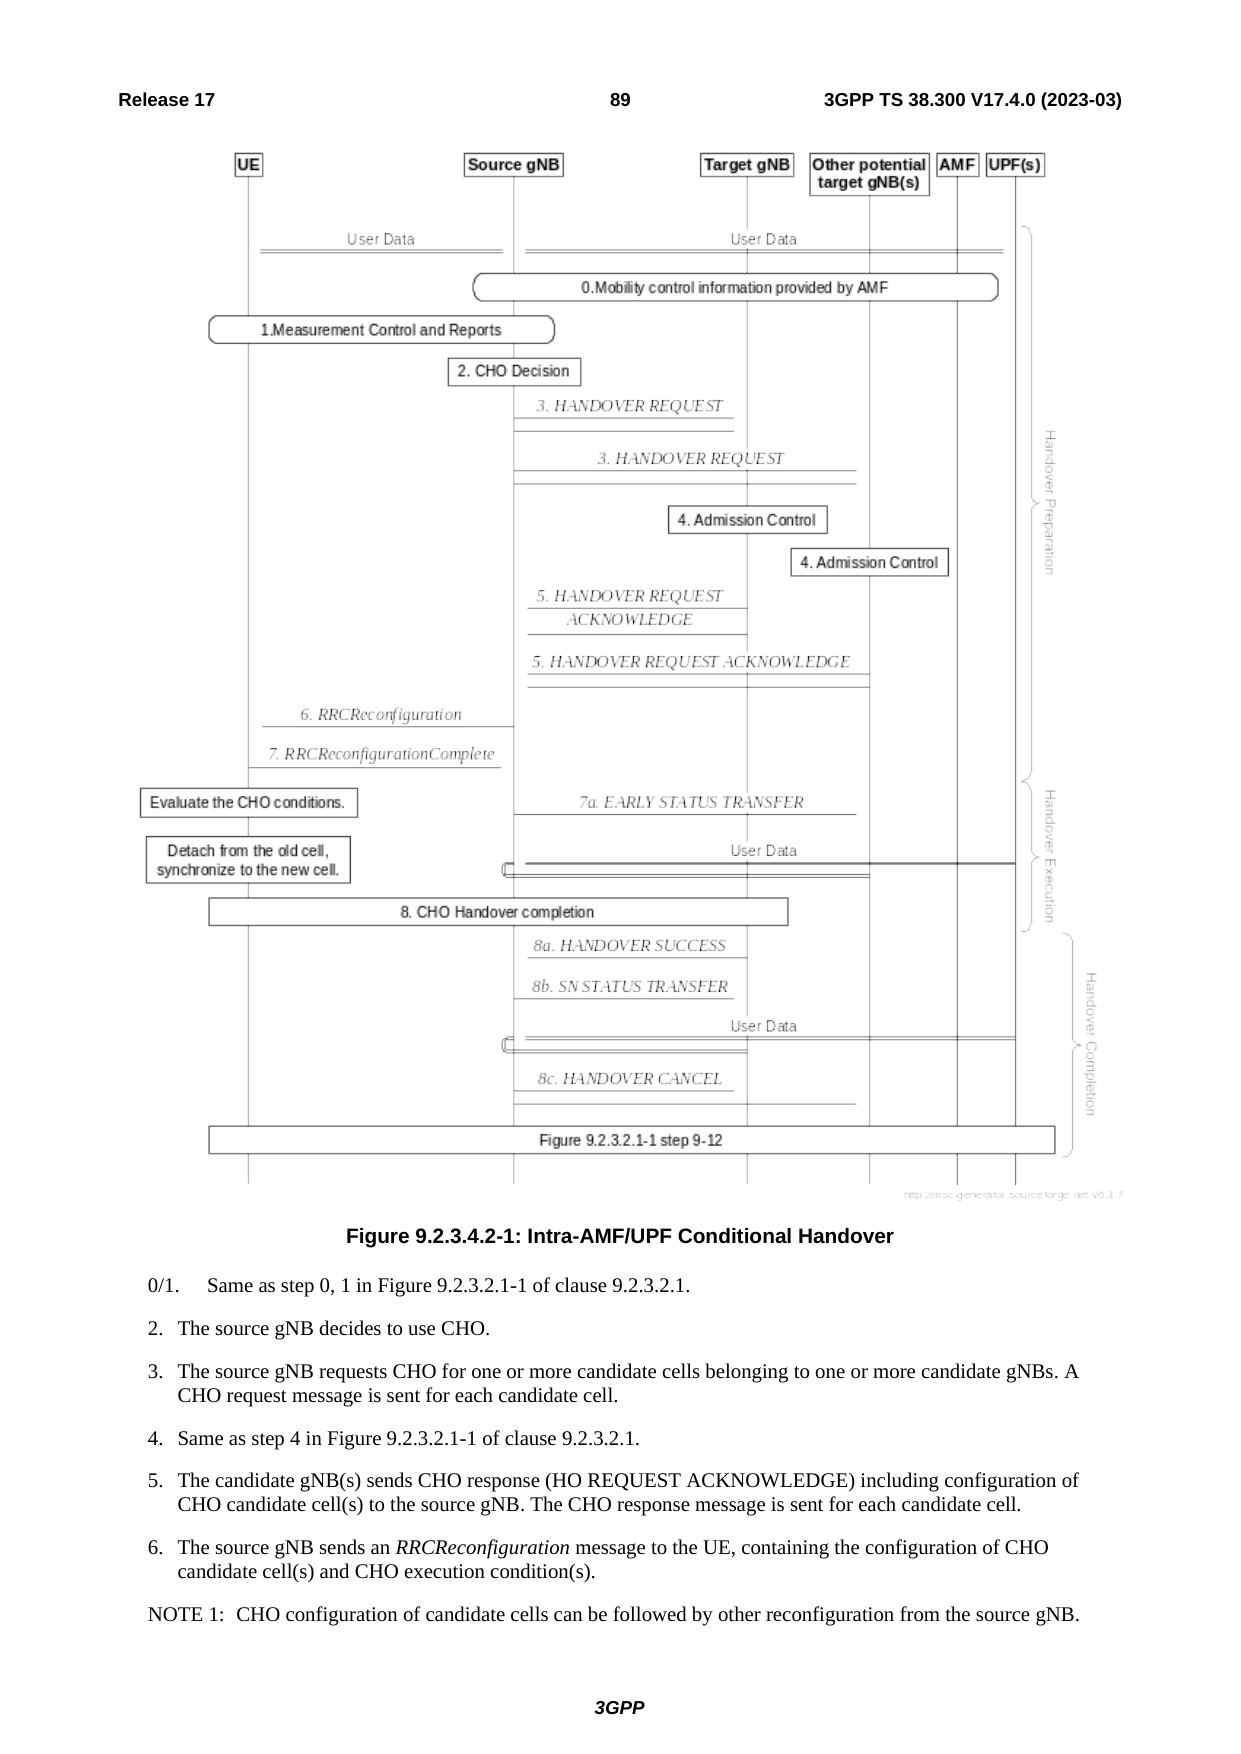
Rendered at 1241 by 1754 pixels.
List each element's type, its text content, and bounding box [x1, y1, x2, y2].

text 3. The source gNB requests CHO for one or more candidate cells belonging to one or more candidate gNBs. A CHO request message is sent for each candidate cell. [148, 1359, 1122, 1407]
text 4. Same as step 4 in Figure 9.2.3.2.1-1 of clause 9.2.3.2.1. [148, 1426, 1122, 1449]
text 0/1. Same as step 0, 1 in Figure 9.2.3.2.1-1 of clause 9.2.3.2.1. [148, 1273, 1122, 1297]
text Figure 9.2.3.4.2-1: Intra-AMF/UPF Conditional Handover [118, 1224, 1122, 1248]
text 5. The candidate gNB(s) sends CHO response (HO REQUEST ACKNOWLEDGE) including configuration of CHO candidate cell(s) to the source gNB. The CHO response message is sent for each candidate cell. [148, 1468, 1122, 1516]
text 2. The source gNB decides to use CHO. [148, 1316, 1122, 1340]
text NOTE 1: CHO configuration of candidate cells can be followed by other reconfiguration from the source gNB. [148, 1602, 1122, 1626]
text 6. The source gNB sends an RRCReconfiguration message to the UE, containing the configuration of CHO candidate cell(s) and CHO execution condition(s). [148, 1535, 1122, 1583]
